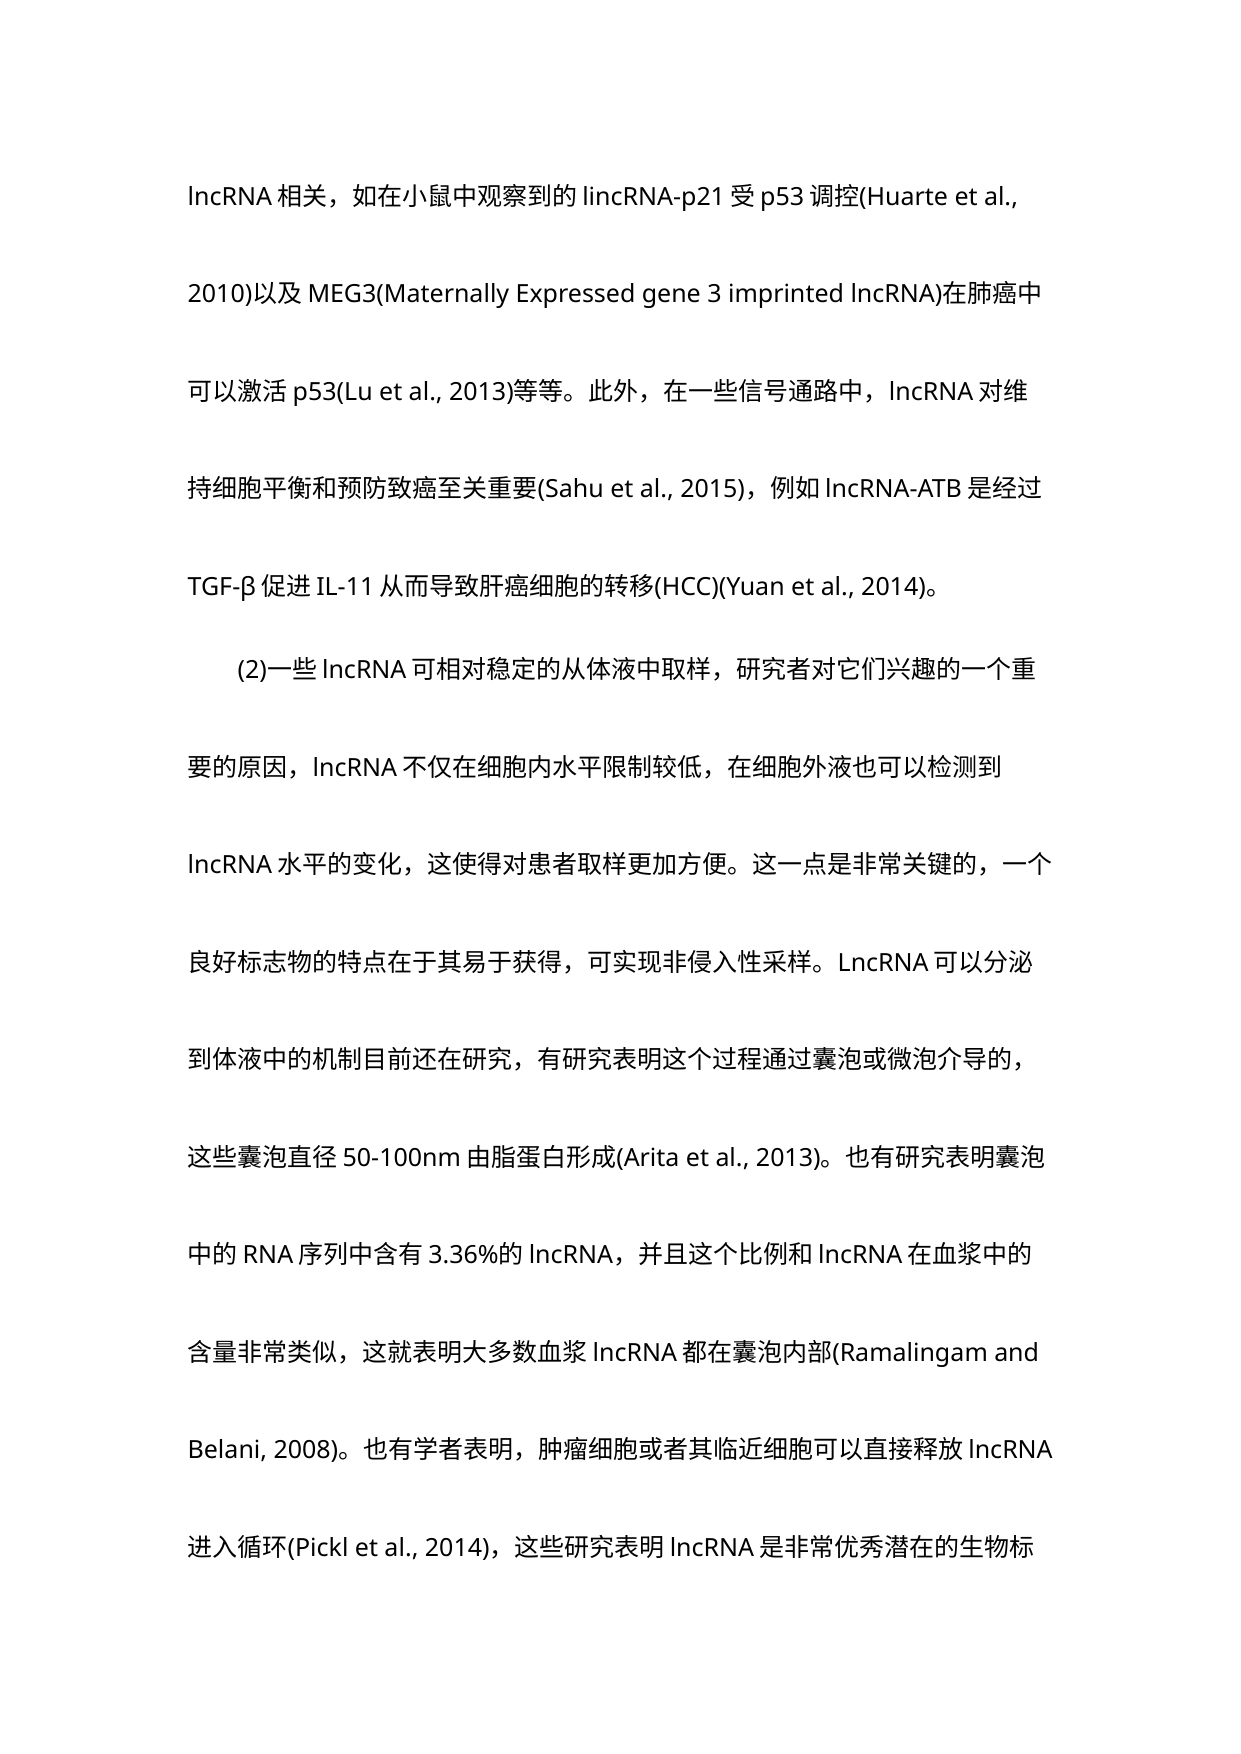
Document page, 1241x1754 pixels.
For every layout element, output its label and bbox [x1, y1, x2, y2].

text [187, 162, 1053, 617]
text [187, 635, 1053, 1578]
